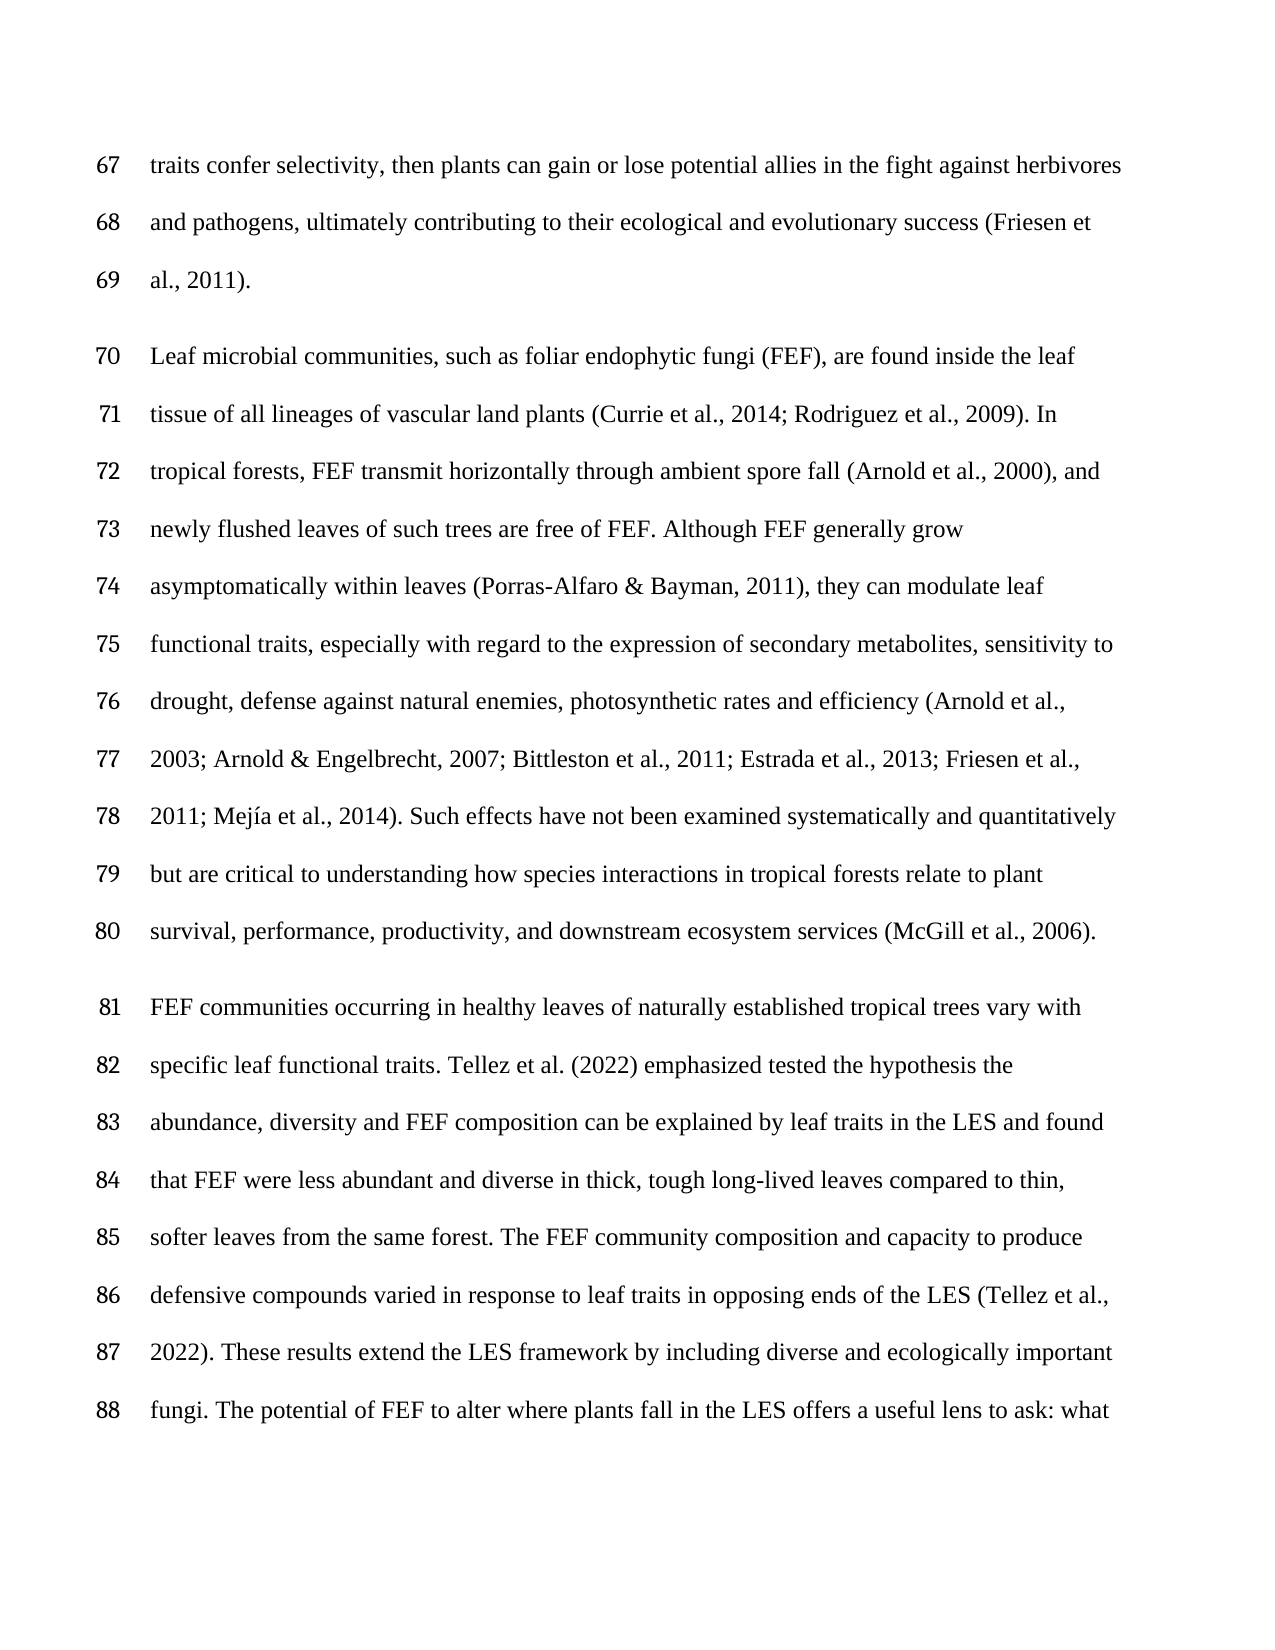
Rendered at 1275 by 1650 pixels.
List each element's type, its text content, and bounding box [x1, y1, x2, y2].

text Leaf microbial communities, such as foliar endophytic fungi (FEF), are found inside the leaf tissue of all lineages of vascular land plants (Currie et al., 2014; Rodriguez et al., 2009). In tropical forests, FEF transmit horizontally through ambient spore fall (Arnold et al., 2000), and newly flushed leaves of such trees are free of FEF. Although FEF generally grow asymptomatically within leaves (Porras-Alfaro & Bayman, 2011), they can modulate leaf functional traits, especially with regard to the expression of secondary metabolites, sensitivity to drought, defense against natural enemies, photosynthetic rates and efficiency (Arnold et al., 2003; Arnold & Engelbrecht, 2007; Bittleston et al., 2011; Estrada et al., 2013; Friesen et al., 2011; Mejía et al., 2014). Such effects have not been examined systematically and quantitatively but are critical to understanding how species interactions in tropical forests relate to plant survival, performance, productivity, and downstream ecosystem services (McGill et al., 2006). [150, 341, 1125, 945]
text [150, 992, 1125, 1424]
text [150, 150, 1125, 294]
